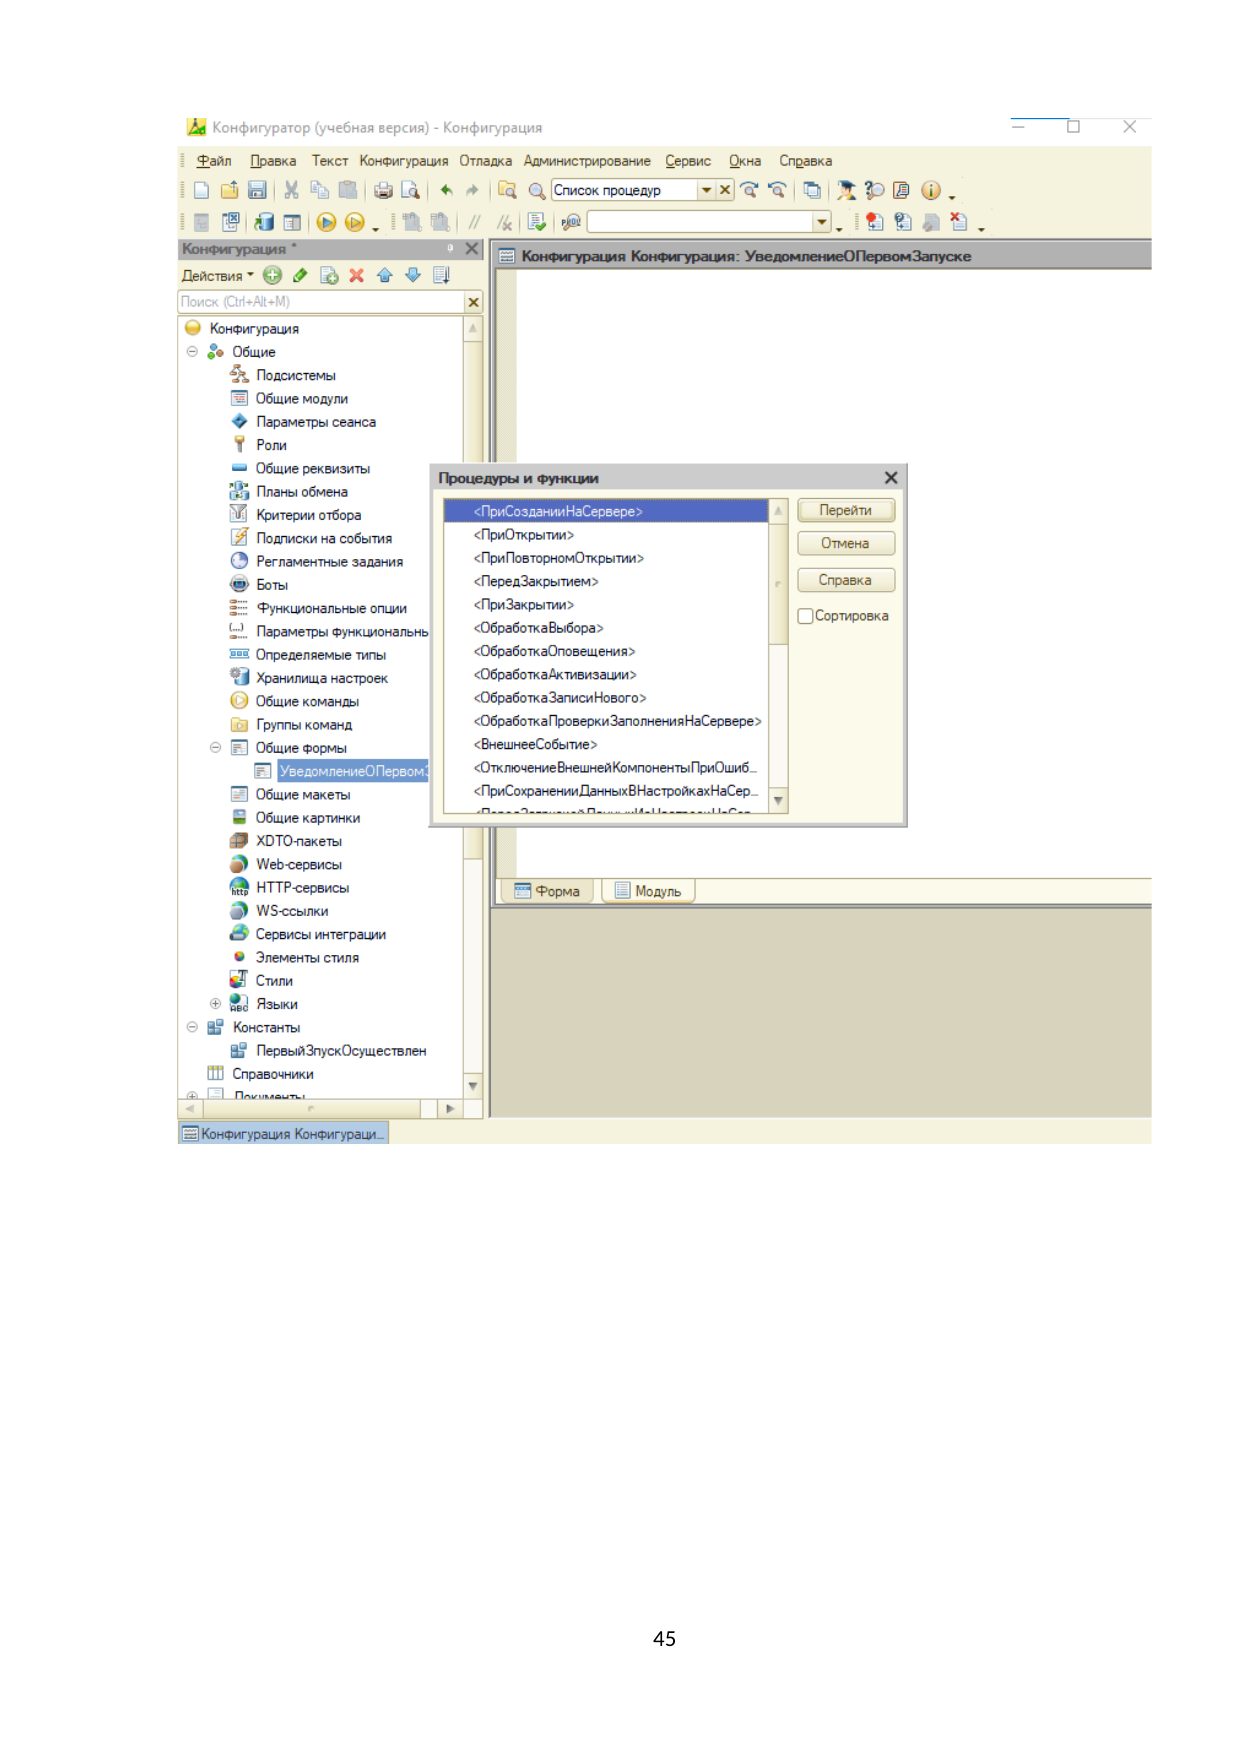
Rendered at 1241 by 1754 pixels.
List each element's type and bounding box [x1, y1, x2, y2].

picture [177, 118, 1152, 1144]
